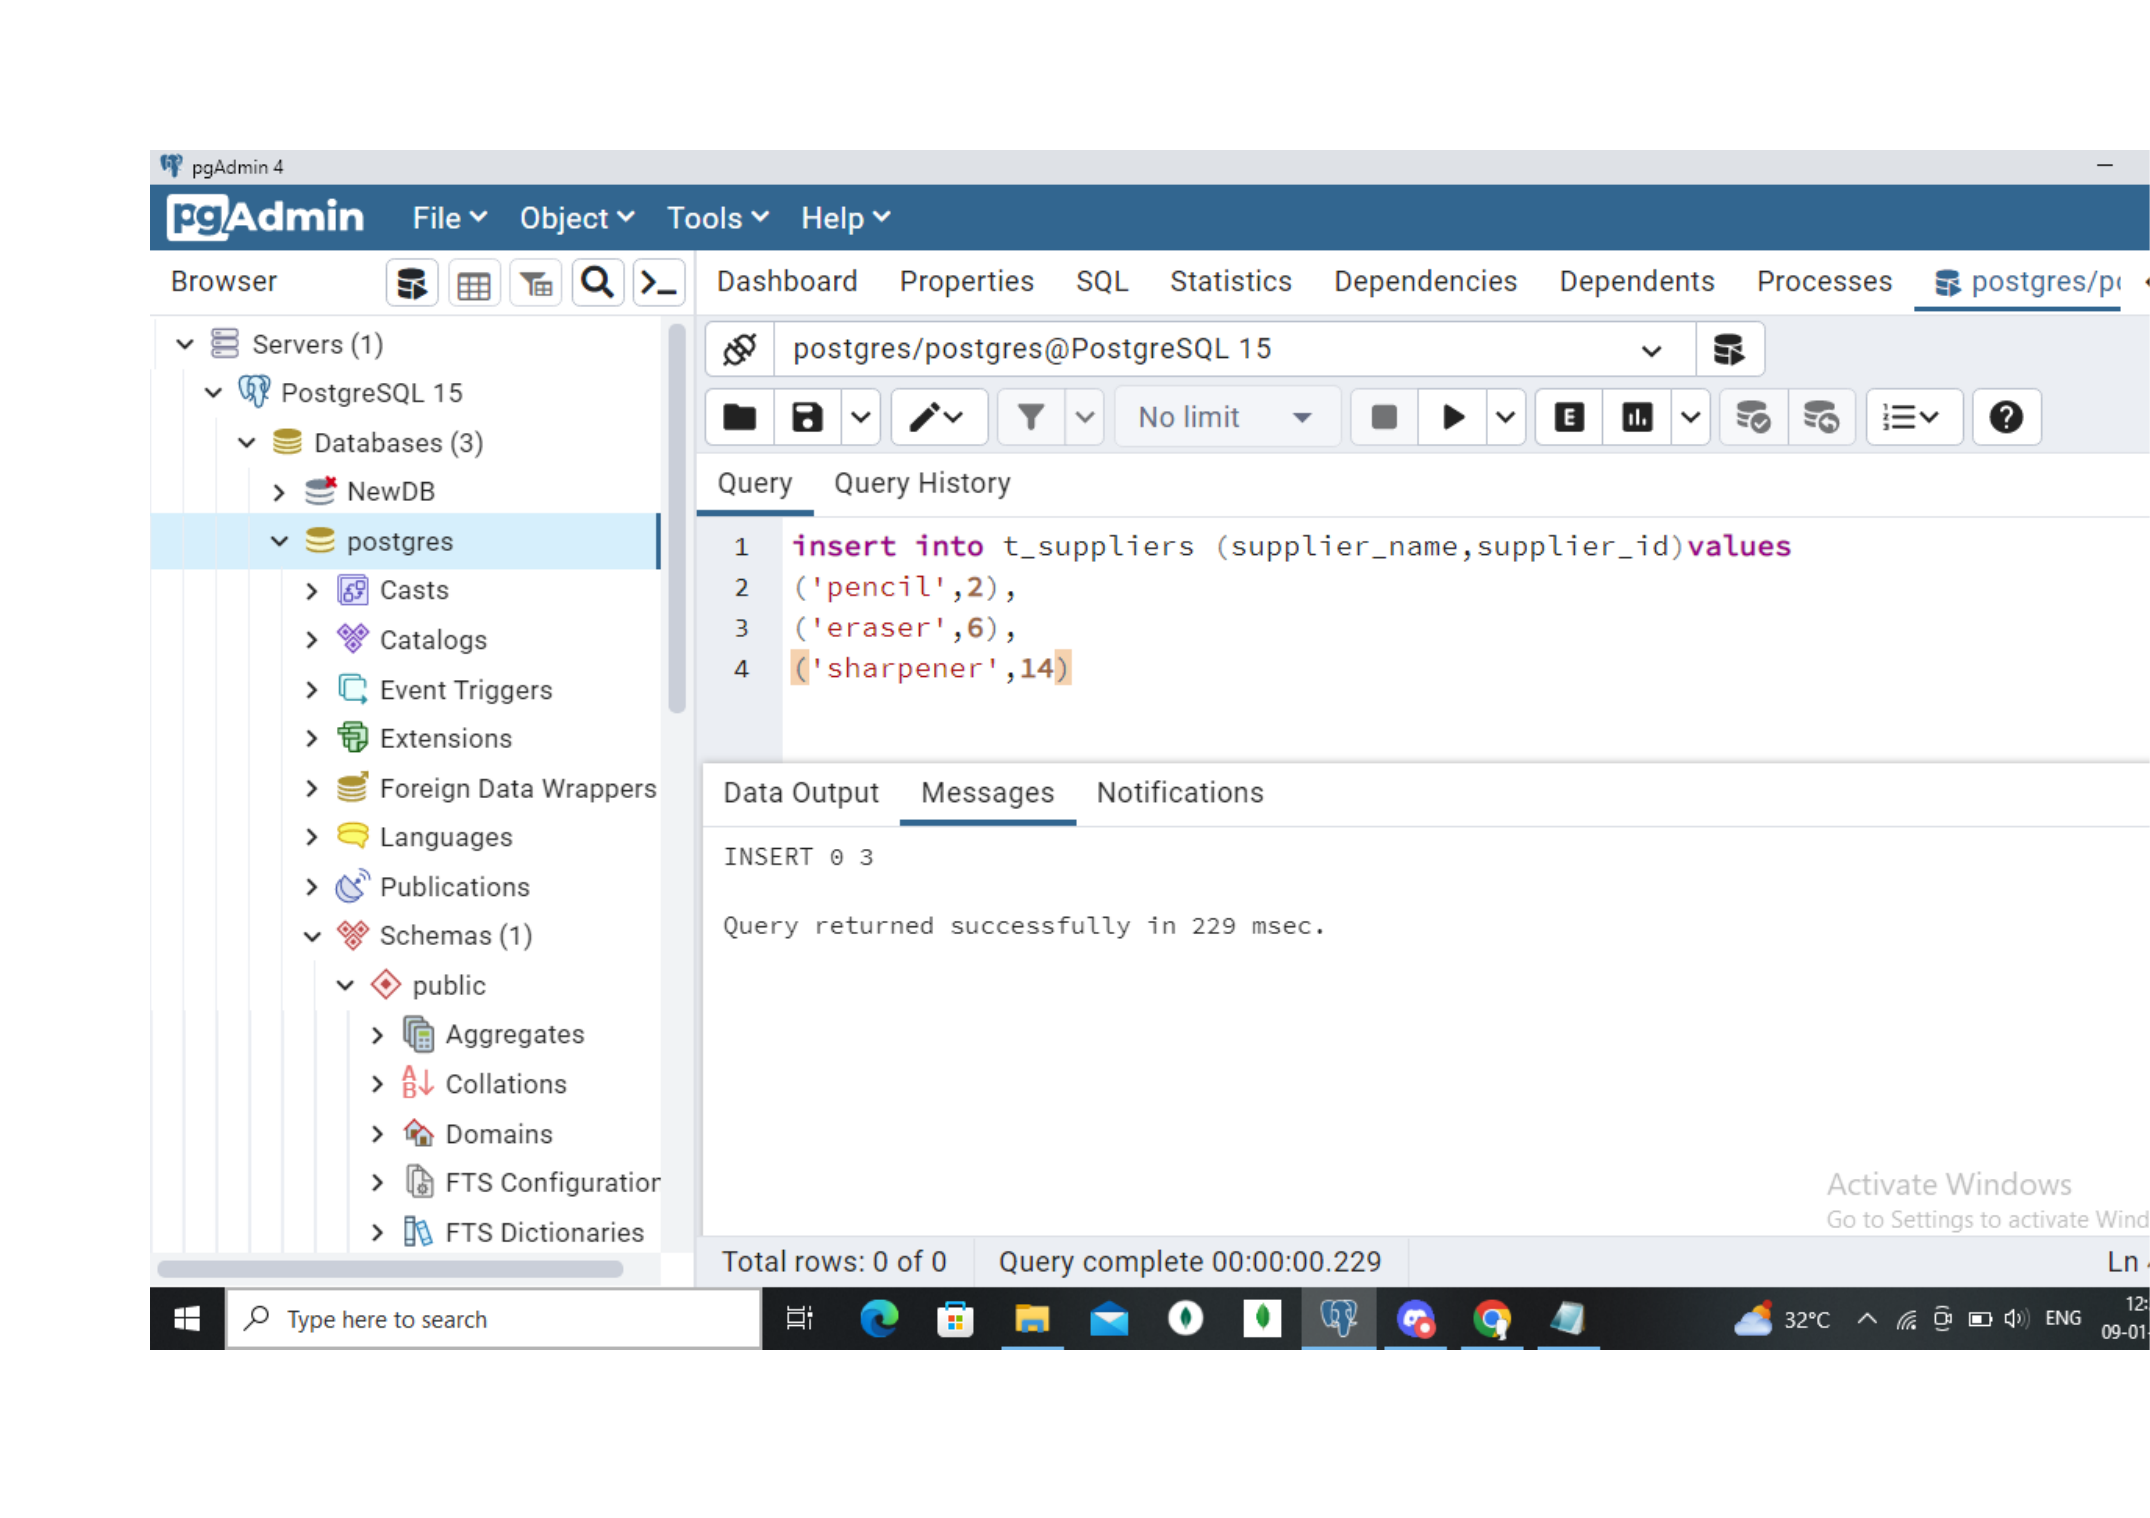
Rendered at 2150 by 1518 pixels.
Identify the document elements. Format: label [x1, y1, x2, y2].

picture [150, 150, 2150, 1350]
